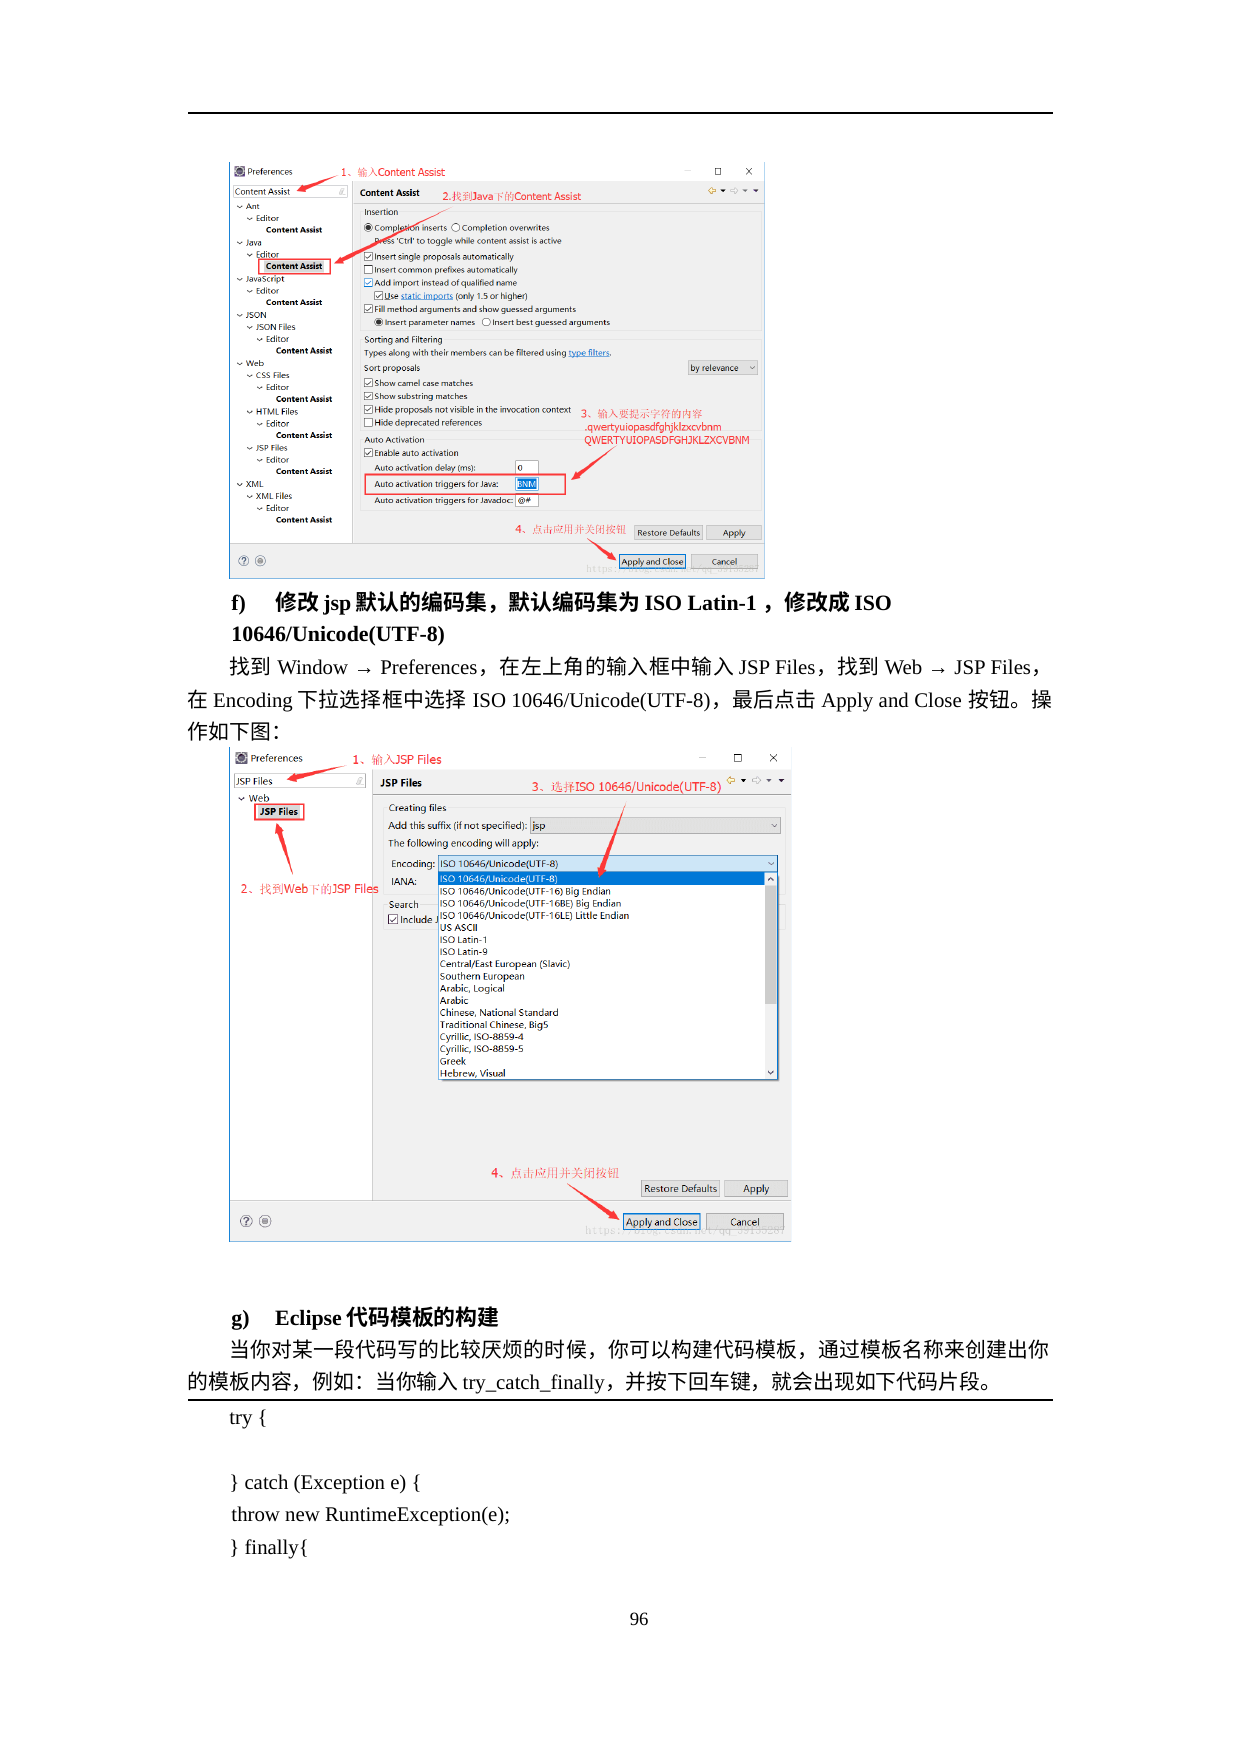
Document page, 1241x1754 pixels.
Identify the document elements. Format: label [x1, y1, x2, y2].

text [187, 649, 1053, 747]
picture [229, 162, 765, 579]
picture [229, 747, 792, 1242]
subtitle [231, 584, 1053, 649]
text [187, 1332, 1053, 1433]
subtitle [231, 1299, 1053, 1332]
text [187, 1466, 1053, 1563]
